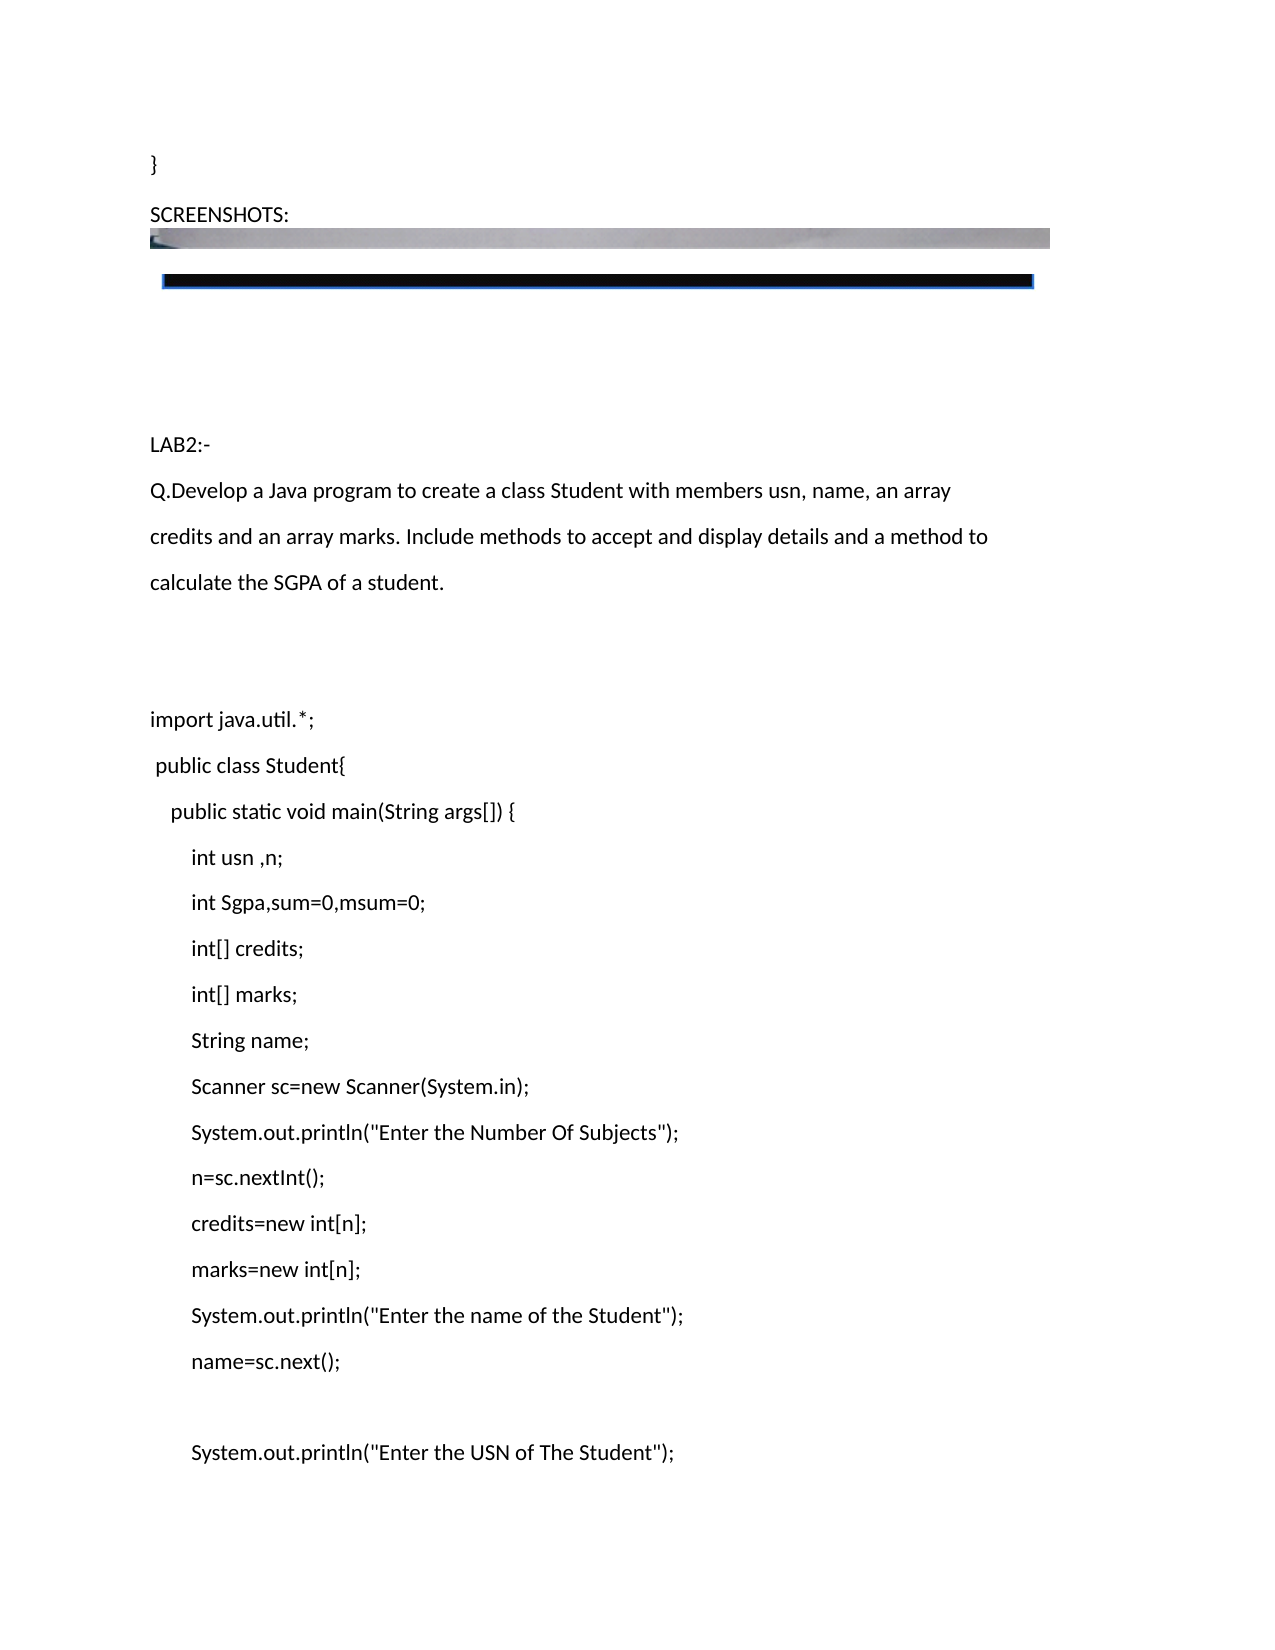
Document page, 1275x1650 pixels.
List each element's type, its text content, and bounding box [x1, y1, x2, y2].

text LAB2:- [150, 432, 1125, 457]
text String name; [150, 1028, 1125, 1053]
text int usn ,n; [150, 845, 1125, 870]
text import java.util.*; [150, 707, 1125, 732]
text calculate the SGPA of a student. [150, 570, 1125, 595]
text marks=new int[n]; [150, 1257, 1125, 1282]
text public class Student{ [150, 753, 1125, 778]
text System.out.println("Enter the USN of The Student"); [150, 1441, 1125, 1466]
text n=sc.nextInt(); [150, 1166, 1125, 1191]
text Q.Develop a Java program to create a class Student with members usn, name, an array [150, 478, 1125, 503]
text int[] credits; [150, 937, 1125, 962]
text public static void main(String args[]) { [150, 799, 1125, 824]
text name=sc.next(); [150, 1349, 1125, 1374]
text Scanner sc=new Scanner(System.in); [150, 1074, 1125, 1099]
text SCREENSHOTS: [150, 199, 1125, 228]
text System.out.println("Enter the name of the Student"); [150, 1303, 1125, 1328]
text } [150, 150, 1125, 179]
text credits and an array marks. Include methods to accept and display details and a method to [150, 524, 1125, 549]
text System.out.println("Enter the Number Of Subjects"); [150, 1120, 1125, 1145]
text credits=new int[n]; [150, 1212, 1125, 1237]
text int Sgpa,sum=0,msum=0; [150, 891, 1125, 916]
text int[] marks; [150, 982, 1125, 1007]
